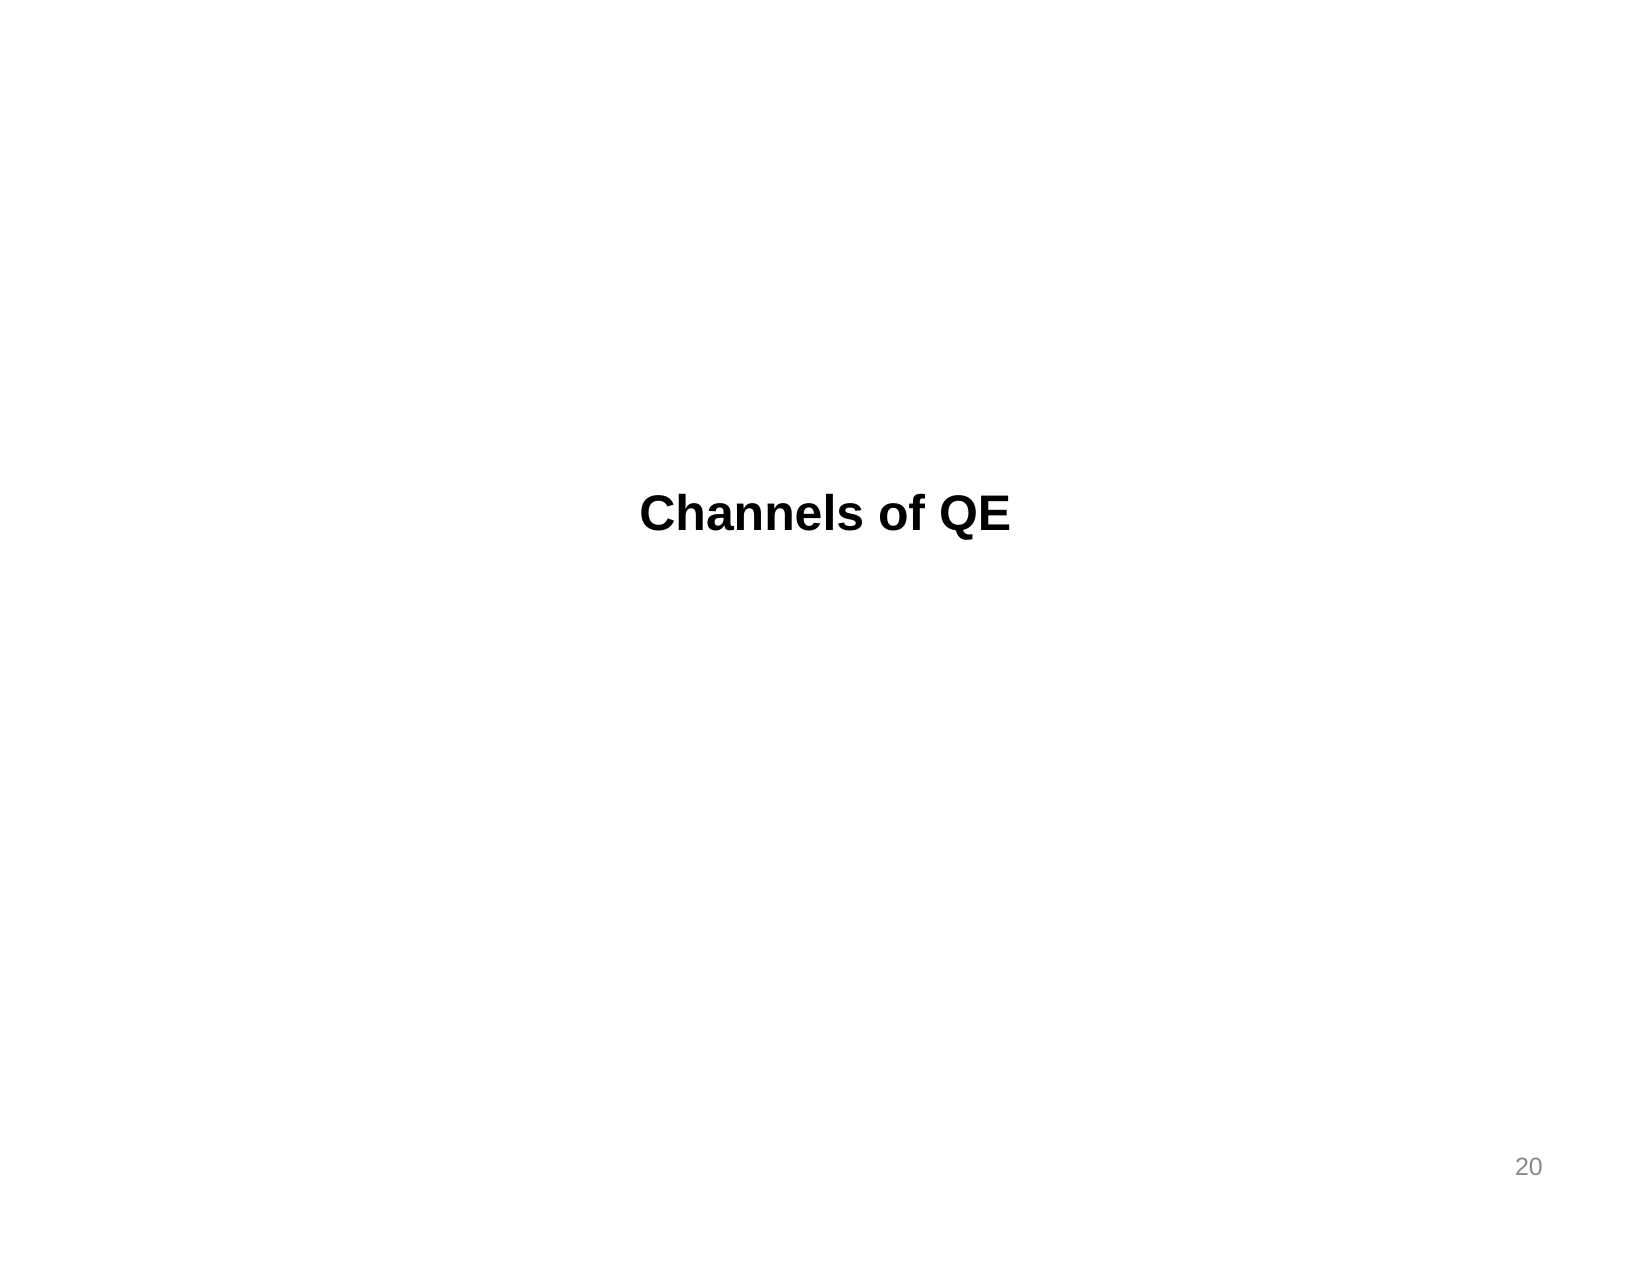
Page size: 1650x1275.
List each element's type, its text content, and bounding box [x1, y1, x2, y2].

text Channels of QE [126, 484, 1524, 541]
text 20 [79, 1152, 1542, 1181]
